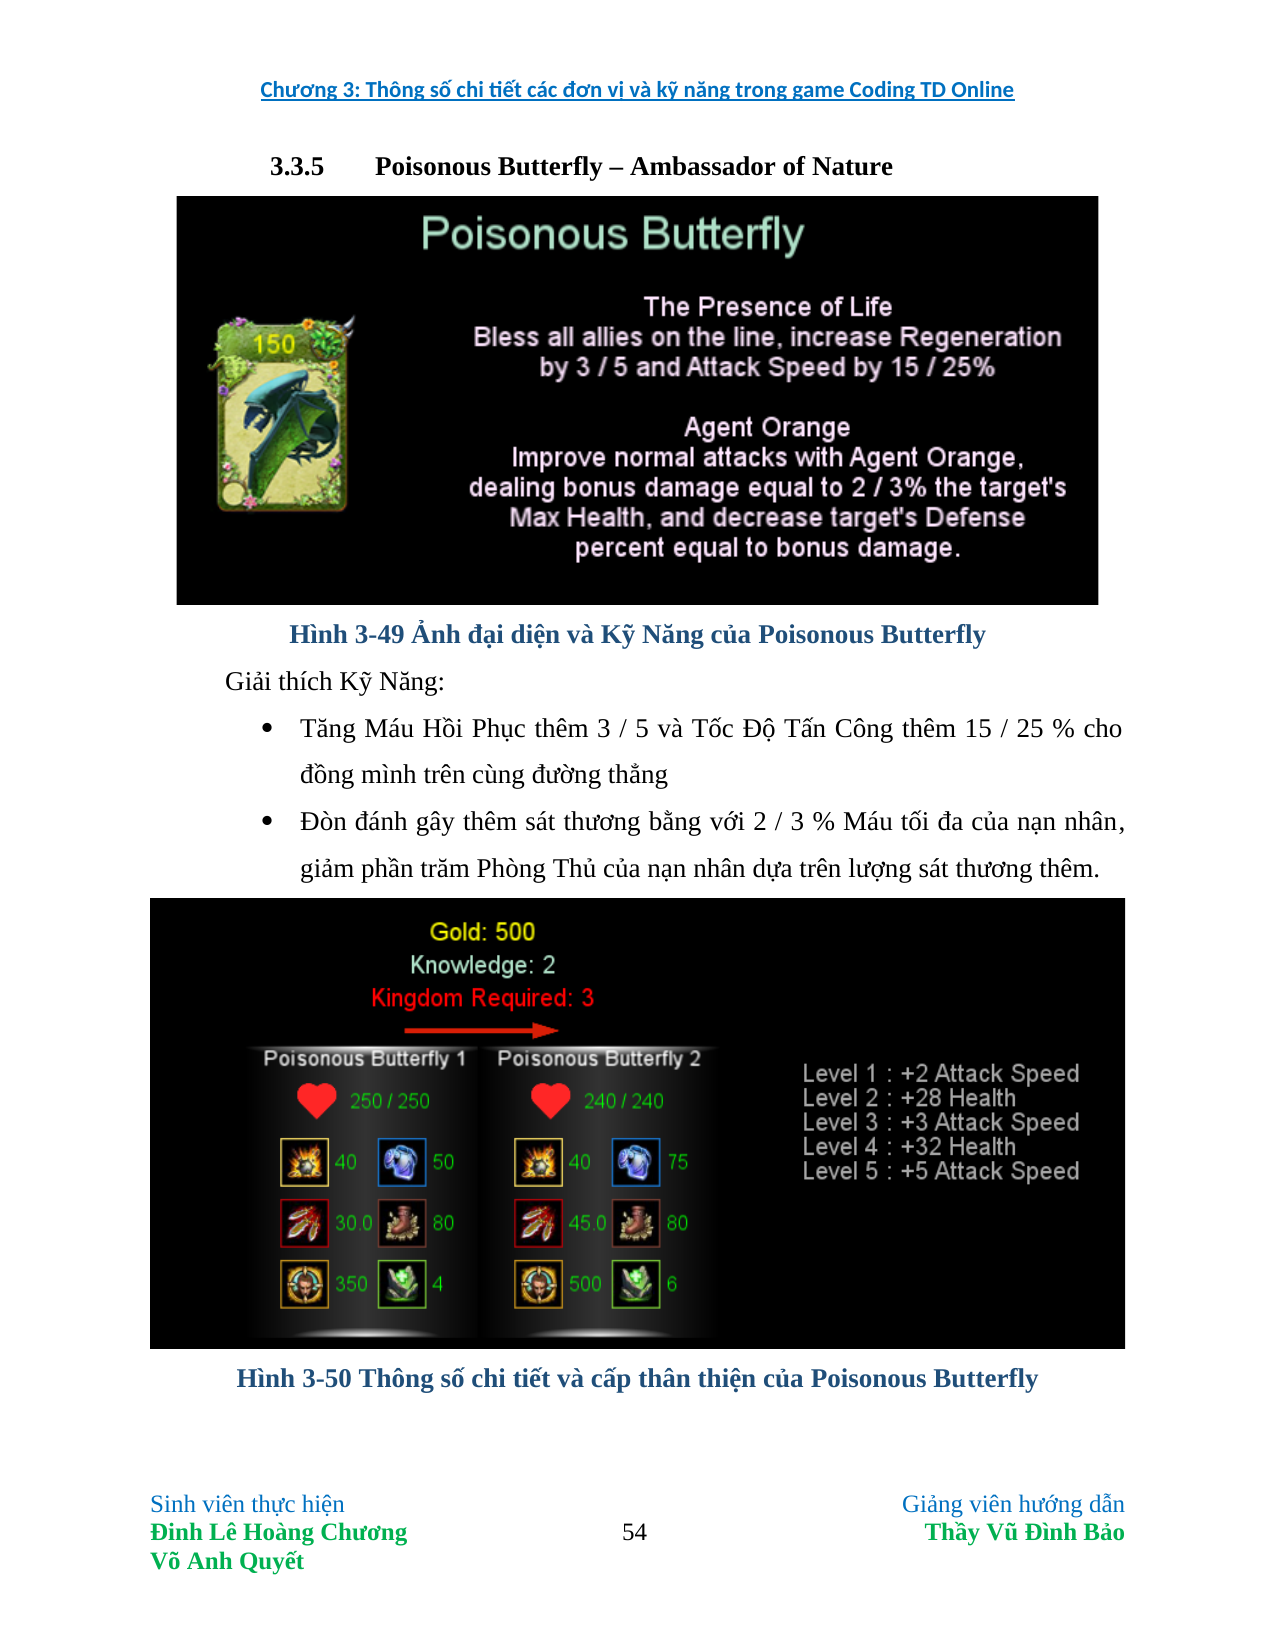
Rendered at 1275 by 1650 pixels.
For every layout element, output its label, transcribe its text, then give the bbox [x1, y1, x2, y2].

text Giải thích Kỹ Năng: [150, 665, 1125, 696]
list Đòn đánh gây thêm sát thương bằng với 2 / 3 % Máu tối đa của nạn nhân, giảm phần trăm Phòng Thủ của nạn nhân dựa trên lượng sát thương thêm. [262, 805, 1125, 883]
subtitle Poisonous Butterfly – Ambassador of Nature [150, 150, 1125, 181]
picture [150, 898, 1125, 1349]
list Tăng Máu Hồi Phục thêm 3 / 5 và Tốc Độ Tấn Công thêm 15 / 25 % cho đồng mình trên cùng đường thẳng [262, 712, 1125, 789]
picture [176, 196, 1099, 605]
